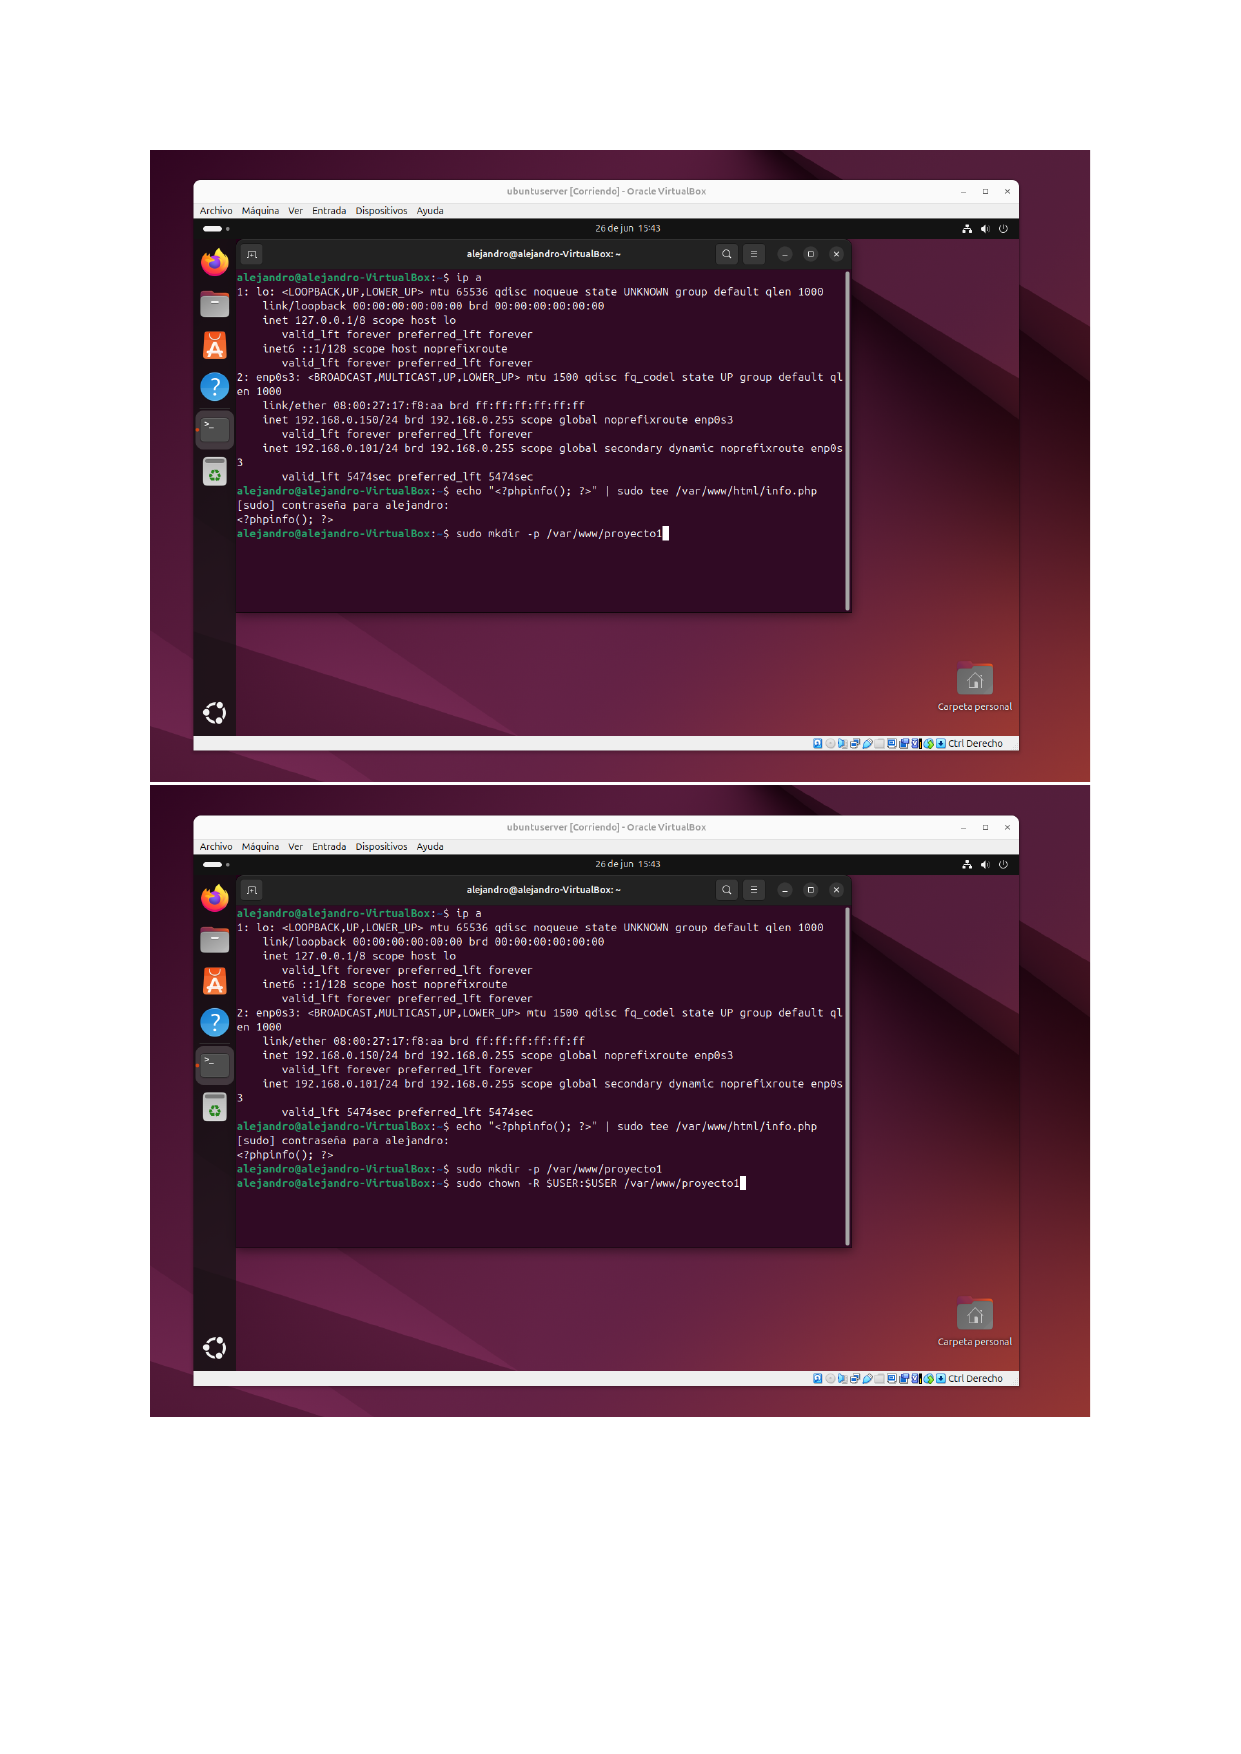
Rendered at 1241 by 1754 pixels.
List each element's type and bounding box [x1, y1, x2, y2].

picture [150, 785, 1091, 1417]
picture [150, 150, 1091, 782]
